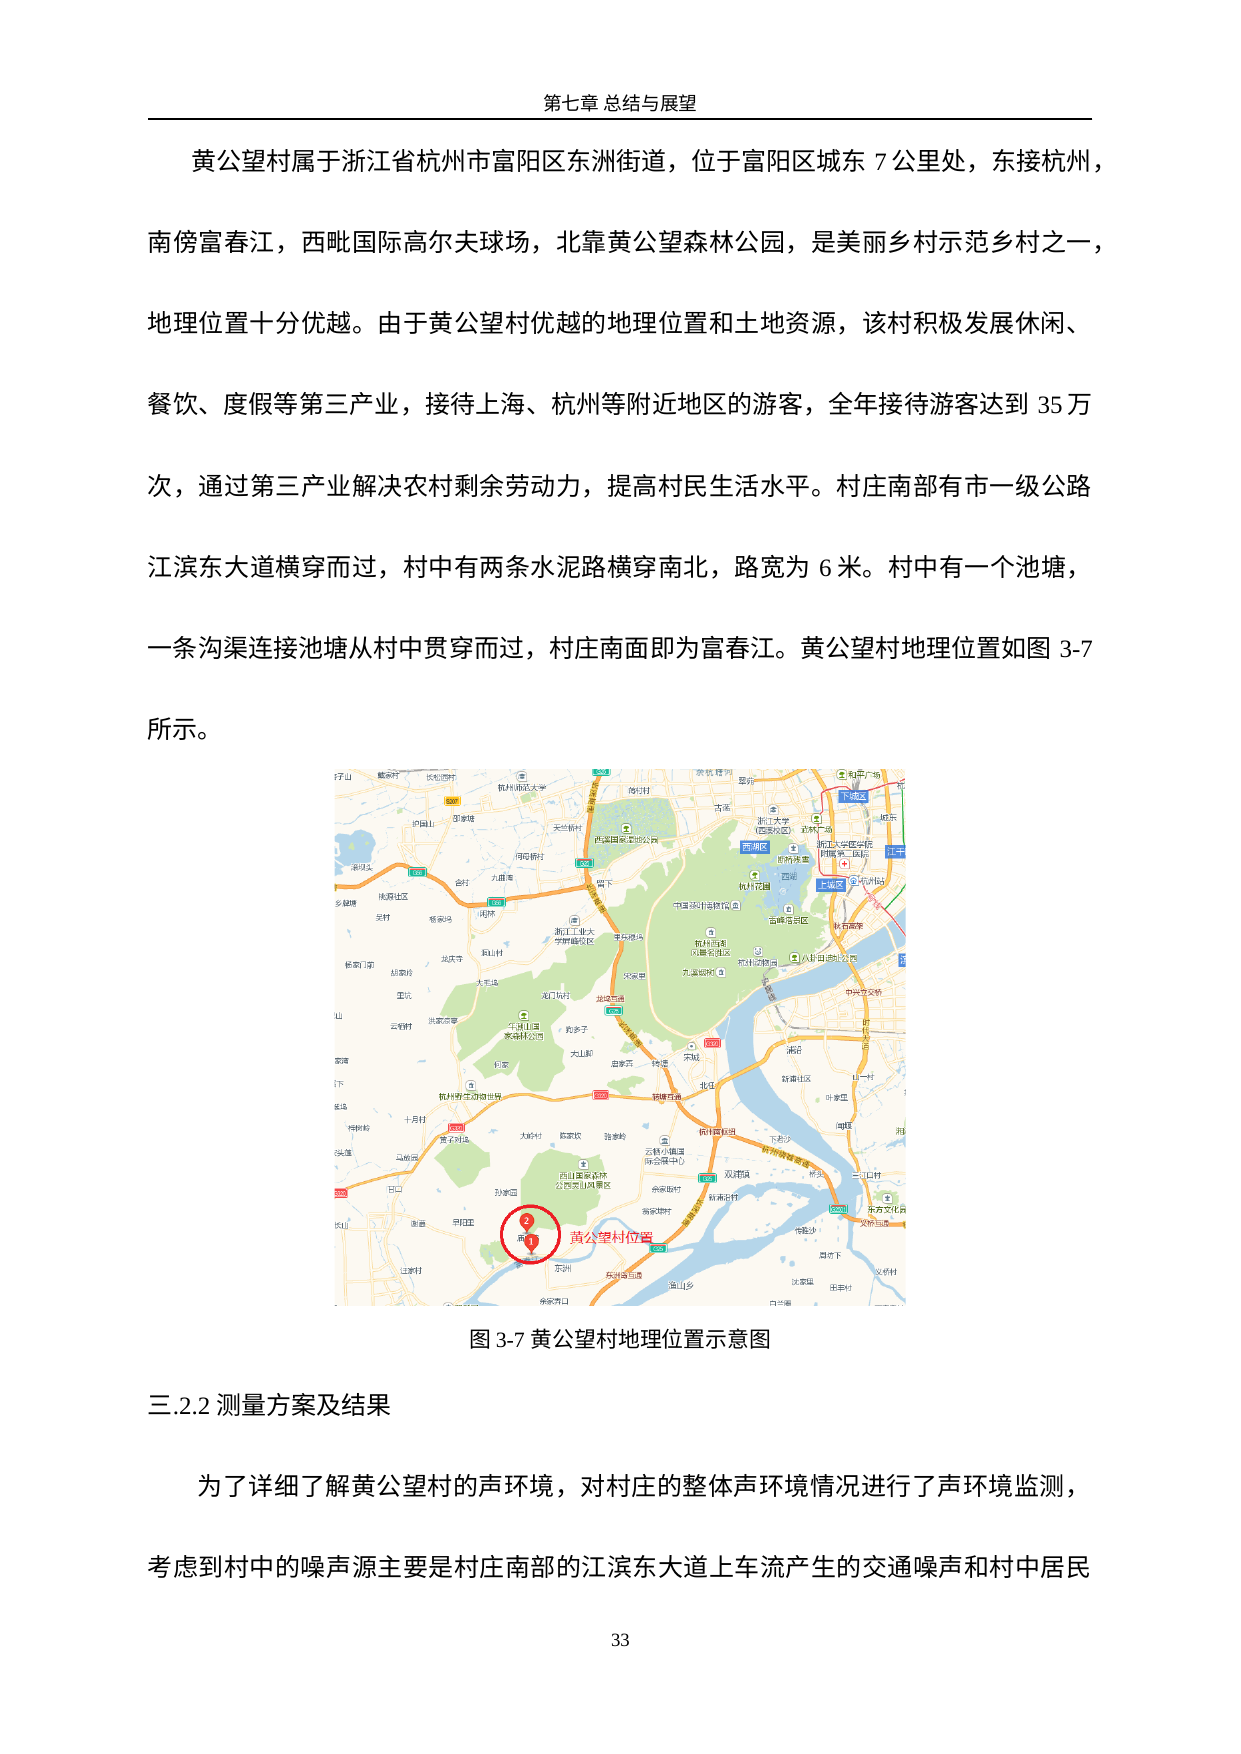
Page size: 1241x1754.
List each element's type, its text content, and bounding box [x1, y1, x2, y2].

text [148, 1452, 1092, 1598]
picture [334, 769, 906, 1306]
text 黄公望村属于浙江省杭州市富阳区东洲街道，位于富阳区城东7公里处，东接杭州，南傍富春江，西毗国际高尔夫球场，北靠黄公望森林公园，是美丽乡村示范乡村之一，地理位置十分优越。由于黄公望村优越的地理位置和土地资源，该村积极发展休闲、餐饮、度假等第三产业，接待上海、杭州等附近地区的游客，全年接待游客达到35万次，通过第三产业解决农村剩余劳动力，提高村民生活水平。村庄南部有市一级公路江滨东大道横穿而过，村中有两条水泥路横穿南北，路宽为6米。村中有一个池塘，一条沟渠连接池塘从村中贯穿而过，村庄南面即为富春江。黄公望村地理位置如图3-7所示。 [148, 127, 1092, 761]
text 测量方案及结果 [148, 1371, 1092, 1436]
text 图3-7 黄公望村地理位置示意图 [148, 1322, 1092, 1354]
